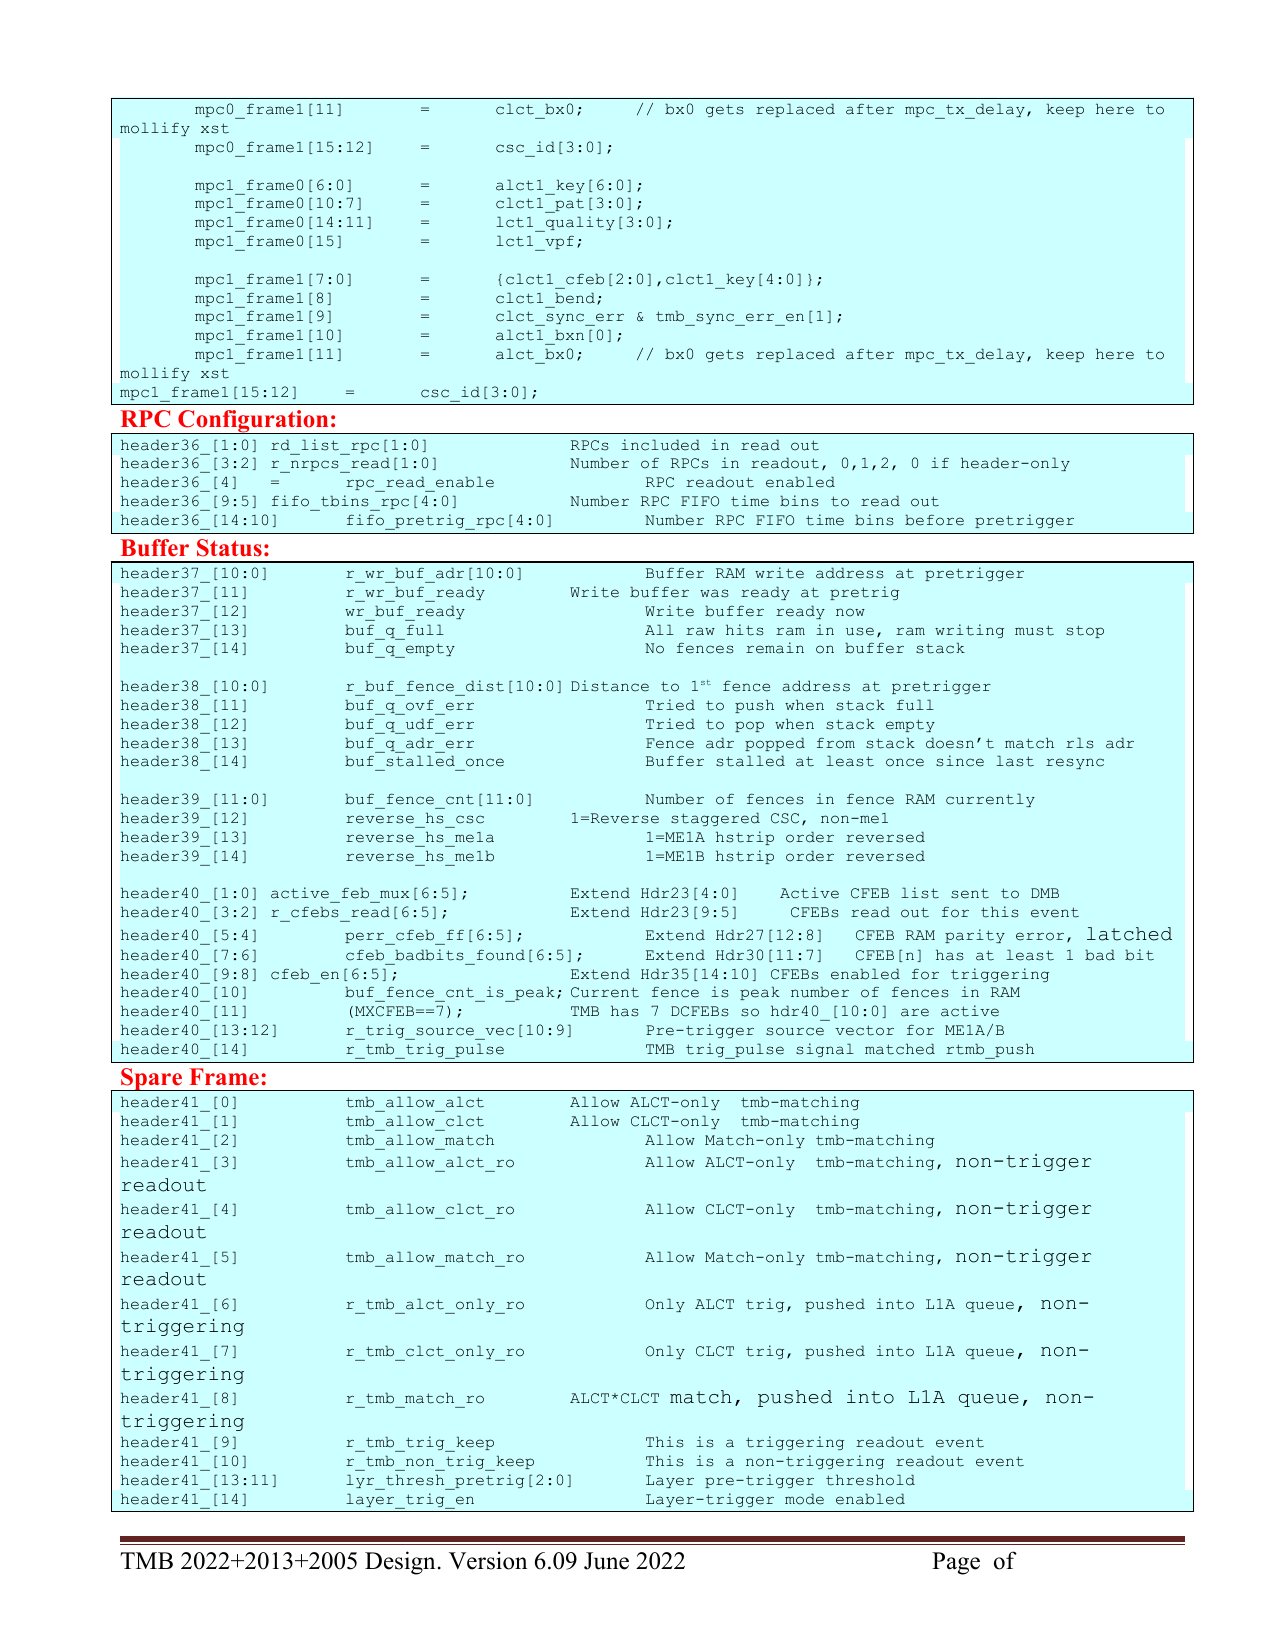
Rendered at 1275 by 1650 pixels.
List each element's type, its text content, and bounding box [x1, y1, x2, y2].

text mpc0_frame1[11] = clct_bx0; // bx0 gets replaced after mpc_tx_delay, keep here to mollify xst [112, 99, 1193, 138]
text mpc1_frame1[15:12] = csc_id[3:0]; [112, 380, 1193, 404]
subtitle Spare Frame: [120, 1063, 1185, 1090]
text header36_[4] = rpc_read_enable RPC readout enabled [120, 474, 1185, 493]
text header40_[1:0] active_feb_mux[6:5]; Extend Hdr23[4:0] Active CFEB list sent to DMB [120, 885, 1185, 904]
text header40_[3:2] r_cfebs_read[6:5]; Extend Hdr23[9:5] CFEBs read out for this event [120, 904, 1185, 923]
text header36_[14:10] fifo_pretrig_rpc[4:0] Number RPC FIFO time bins before pretrigger [112, 508, 1193, 533]
text mpc1_frame1[8] = clct1_bend; [120, 289, 1185, 308]
text header41_[1] tmb_allow_clct Allow CLCT-only tmb-matching [120, 1112, 1185, 1131]
text header41_[14] layer_trig_en Layer-trigger mode enabled [112, 1487, 1193, 1511]
text header39_[11:0] buf_fence_cnt[11:0] Number of fences in fence RAM currently [120, 791, 1185, 809]
text header40_[13:12] r_trig_source_vec[10:9] Pre-trigger source vector for ME1A/B [120, 1022, 1185, 1037]
text mpc1_frame1[9] = clct_sync_err & tmb_sync_err_en[1]; [120, 308, 1185, 327]
text header36_[1:0] rd_list_rpc[1:0] RPCs included in read out [112, 434, 1193, 455]
text header40_[14] r_tmb_trig_pulse TMB trig_pulse signal matched rtmb_push [112, 1037, 1193, 1062]
text mpc1_frame0[15] = lct1_vpf; [120, 233, 1185, 251]
text header38_[12] buf_q_udf_err Tried to pop when stack empty [120, 715, 1185, 734]
text header39_[14] reverse_hs_me1b 1=ME1B hstrip order reversed [120, 847, 1185, 866]
text header39_[12] reverse_hs_csc 1=Reverse staggered CSC, non-me1 [120, 809, 1185, 828]
text header37_[10:0] r_wr_buf_adr[10:0] Buffer RAM write address at pretrigger [112, 563, 1193, 583]
text header41_[3] tmb_allow_alct_ro Allow ALCT-only tmb-matching, non-trigger readout [120, 1150, 1185, 1197]
text header37_[14] buf_q_empty No fences remain on buffer stack [120, 640, 1185, 659]
text header40_[7:6] cfeb_badbits_found[6:5]; Extend Hdr30[11:7] CFEB[n] has at least 1 bad bit [120, 946, 1185, 965]
text header41_[10] r_tmb_non_trig_keep This is a non-triggering readout event [120, 1453, 1185, 1471]
text header37_[11] r_wr_buf_ready Write buffer was ready at pretrig [120, 583, 1185, 602]
text header40_[11] (MXCFEB==7); TMB has 7 DCFEBs so hdr40_[10:0] are active [120, 1003, 1185, 1022]
text header41_[8] r_tmb_match_ro ALCT*CLCT match, pushed into L1A queue, non-triggering [120, 1386, 1185, 1434]
text mpc1_frame0[10:7] = clct1_pat[3:0]; [120, 195, 1185, 214]
text header37_[12] wr_buf_ready Write buffer ready now [120, 602, 1185, 621]
text header36_[9:5] fifo_tbins_rpc[4:0] Number RPC FIFO time bins to read out [120, 493, 1185, 508]
text header38_[10:0] r_buf_fence_dist[10:0] Distance to 1st fence address at pretrigger [120, 678, 1185, 696]
text mpc1_frame0[14:11] = lct1_quality[3:0]; [120, 214, 1185, 233]
subtitle RPC Configuration: [120, 405, 1185, 433]
text header38_[13] buf_q_adr_err Fence adr popped from stack doesn’t match rls adr [120, 734, 1185, 753]
text header40_[5:4] perr_cfeb_ff[6:5]; Extend Hdr27[12:8] CFEB RAM parity error, latched [120, 923, 1185, 946]
text header41_[13:11] lyr_thresh_pretrig[2:0] Layer pre-trigger threshold [120, 1471, 1185, 1487]
text header41_[4] tmb_allow_clct_ro Allow CLCT-only tmb-matching, non-trigger readout [120, 1197, 1185, 1244]
text mpc1_frame1[7:0] = {clct1_cfeb[2:0],clct1_key[4:0]}; [120, 270, 1185, 289]
text header36_[3:2] r_nrpcs_read[1:0] Number of RPCs in readout, 0,1,2, 0 if header-only [120, 455, 1185, 474]
text header41_[0] tmb_allow_alct Allow ALCT-only tmb-matching [112, 1091, 1193, 1112]
text header37_[13] buf_q_full All raw hits ram in use, ram writing must stop [120, 621, 1185, 640]
text header39_[13] reverse_hs_me1a 1=ME1A hstrip order reversed [120, 828, 1185, 847]
subtitle Buffer Status: [120, 534, 1185, 561]
text mpc0_frame1[15:12] = csc_id[3:0]; [120, 138, 1185, 157]
text mpc1_frame1[11] = alct_bx0; // bx0 gets replaced after mpc_tx_delay, keep here to mollify xst [120, 346, 1185, 380]
text header38_[14] buf_stalled_once Buffer stalled at least once since last resync [120, 753, 1185, 772]
text header41_[2] tmb_allow_match Allow Match-only tmb-matching [120, 1131, 1185, 1150]
text header38_[11] buf_q_ovf_err Tried to push when stack full [120, 696, 1185, 715]
text header41_[9] r_tmb_trig_keep This is a triggering readout event [120, 1434, 1185, 1453]
text header40_[10] buf_fence_cnt_is_peak; Current fence is peak number of fences in RAM [120, 984, 1185, 1003]
text mpc1_frame1[10] = alct1_bxn[0]; [120, 327, 1185, 346]
text header41_[7] r_tmb_clct_only_ro Only CLCT trig, pushed into L1A queue, non-triggering [120, 1339, 1185, 1386]
text header40_[9:8] cfeb_en[6:5]; Extend Hdr35[14:10] CFEBs enabled for triggering [120, 965, 1185, 984]
text mpc1_frame0[6:0] = alct1_key[6:0]; [120, 176, 1185, 195]
text header41_[6] r_tmb_alct_only_ro Only ALCT trig, pushed into L1A queue, non-triggering [120, 1292, 1185, 1339]
text header41_[5] tmb_allow_match_ro Allow Match-only tmb-matching, non-trigger readout [120, 1244, 1185, 1292]
